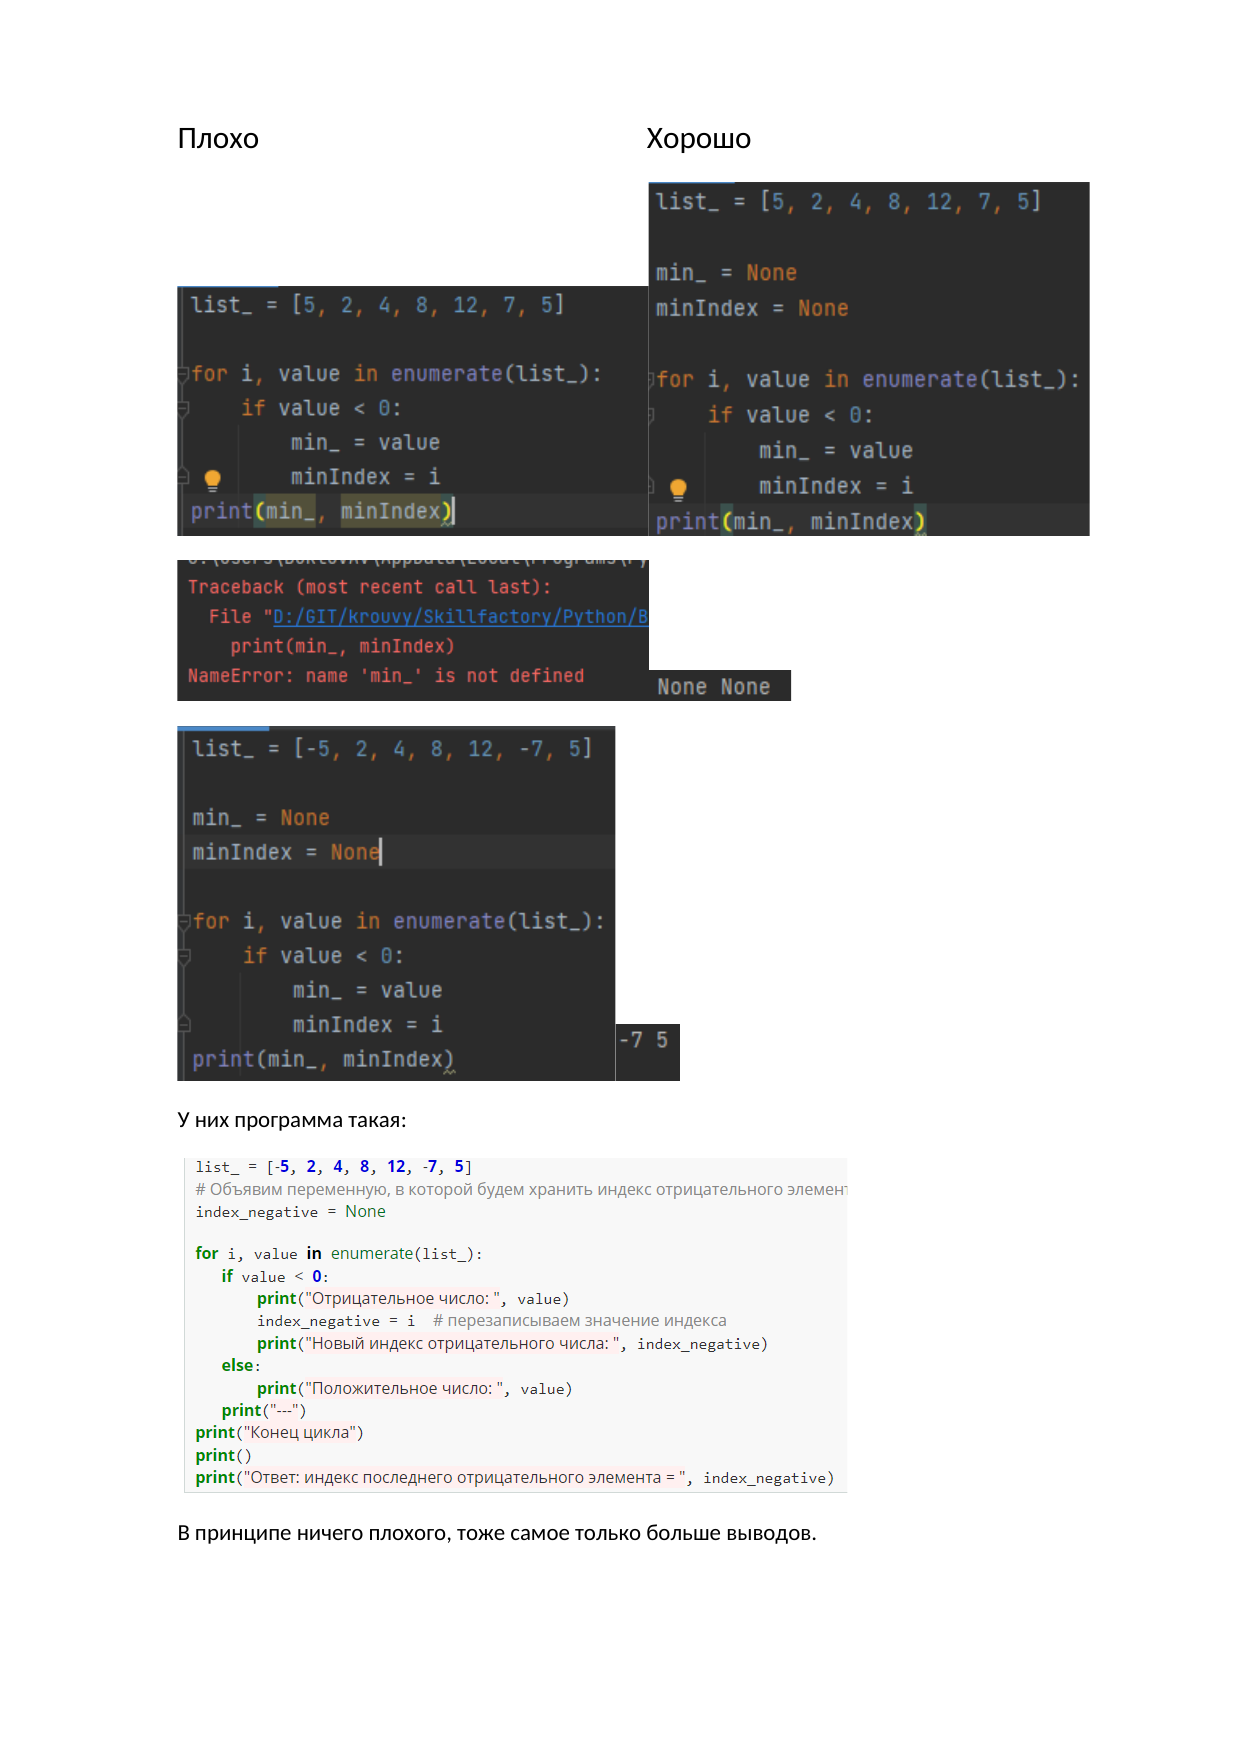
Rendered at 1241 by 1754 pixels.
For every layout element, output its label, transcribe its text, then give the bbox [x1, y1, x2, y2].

picture [177, 726, 680, 1081]
text В принципе ничего плохого, тоже самое только больше выводов. [177, 1518, 1152, 1546]
text Плохо Хорошо [177, 118, 1152, 156]
text У них программа такая: [177, 1106, 1152, 1134]
picture [177, 1158, 848, 1493]
picture [177, 560, 792, 701]
picture [177, 182, 1090, 536]
